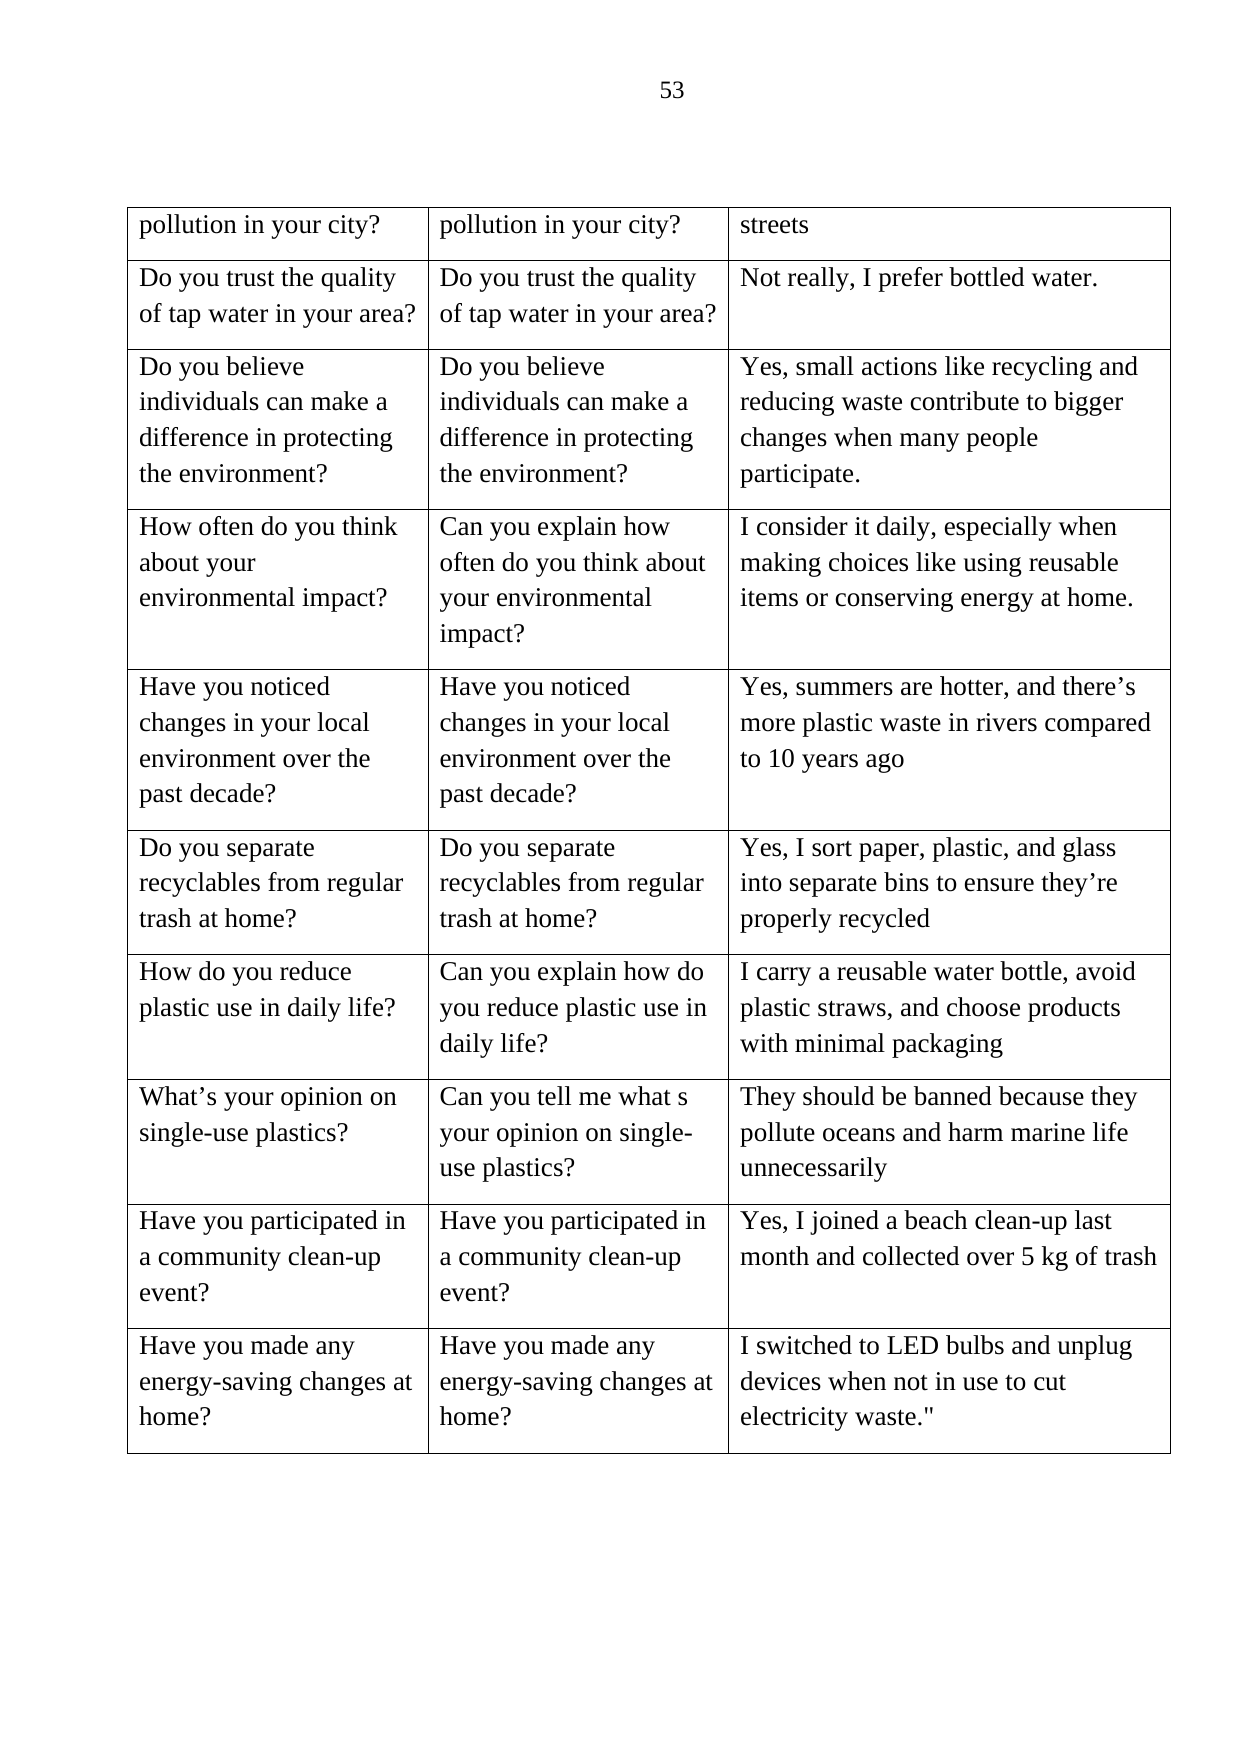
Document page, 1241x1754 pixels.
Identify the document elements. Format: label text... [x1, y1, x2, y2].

table_cell Have you participated in a community clean-up event? [429, 1205, 728, 1328]
table_cell How do you reduce plastic use in daily life? [128, 955, 428, 1079]
table_cell Do you separate recyclables from regular trash at home? [128, 831, 428, 954]
table_cell Have you noticed changes in your local environment over the past decade? [128, 670, 428, 830]
table_cell Do you believe individuals can make a difference in protecting the environment? [128, 350, 428, 509]
table_cell Can you explain how often do you think about your environmental impact? [429, 510, 728, 669]
table_cell Do you separate recyclables from regular trash at home? [429, 831, 728, 954]
table_cell Do you trust the quality of tap water in your area? [429, 261, 728, 349]
table_cell Have you made any energy-saving changes at home? [429, 1329, 728, 1453]
table_cell Have you made any energy-saving changes at home? [128, 1329, 428, 1453]
table_cell I carry a reusable water bottle, avoid plastic straws, and choose products with minimal packaging [729, 955, 1170, 1079]
table_cell They should be banned because they pollute oceans and harm marine life unnecessarily [729, 1080, 1170, 1203]
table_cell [429, 208, 728, 260]
table_cell Yes, I sort paper, plastic, and glass into separate bins to ensure they’re properly recycled [729, 831, 1170, 954]
table_cell I switched to LED bulbs and unplug devices when not in use to cut electricity waste." [729, 1329, 1170, 1453]
table_cell Can you tell me what s your opinion on single-use plastics? [429, 1080, 728, 1203]
table_cell Yes, small actions like recycling and reducing waste contribute to bigger changes when many people participate. [729, 350, 1170, 509]
table_cell Yes, I joined a beach clean-up last month and collected over 5 kg of trash [729, 1205, 1170, 1328]
table_cell Do you believe individuals can make a difference in protecting the environment? [429, 350, 728, 509]
table_cell Do you trust the quality of tap water in your area? [128, 261, 428, 349]
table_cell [729, 208, 1170, 260]
table_cell Can you explain how do you reduce plastic use in daily life? [429, 955, 728, 1079]
table_cell Not really, I prefer bottled water. [729, 261, 1170, 349]
table_cell What’s your opinion on single-use plastics? [128, 1080, 428, 1203]
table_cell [128, 208, 428, 260]
table_cell How often do you think about your environmental impact? [128, 510, 428, 669]
table_cell Yes, summers are hotter, and there’s more plastic waste in rivers compared to 10 years ago [729, 670, 1170, 830]
table_cell Have you participated in a community clean-up event? [128, 1205, 428, 1328]
table_cell Have you noticed changes in your local environment over the past decade? [429, 670, 728, 830]
table_cell I consider it daily, especially when making choices like using reusable items or conserving energy at home. [729, 510, 1170, 669]
